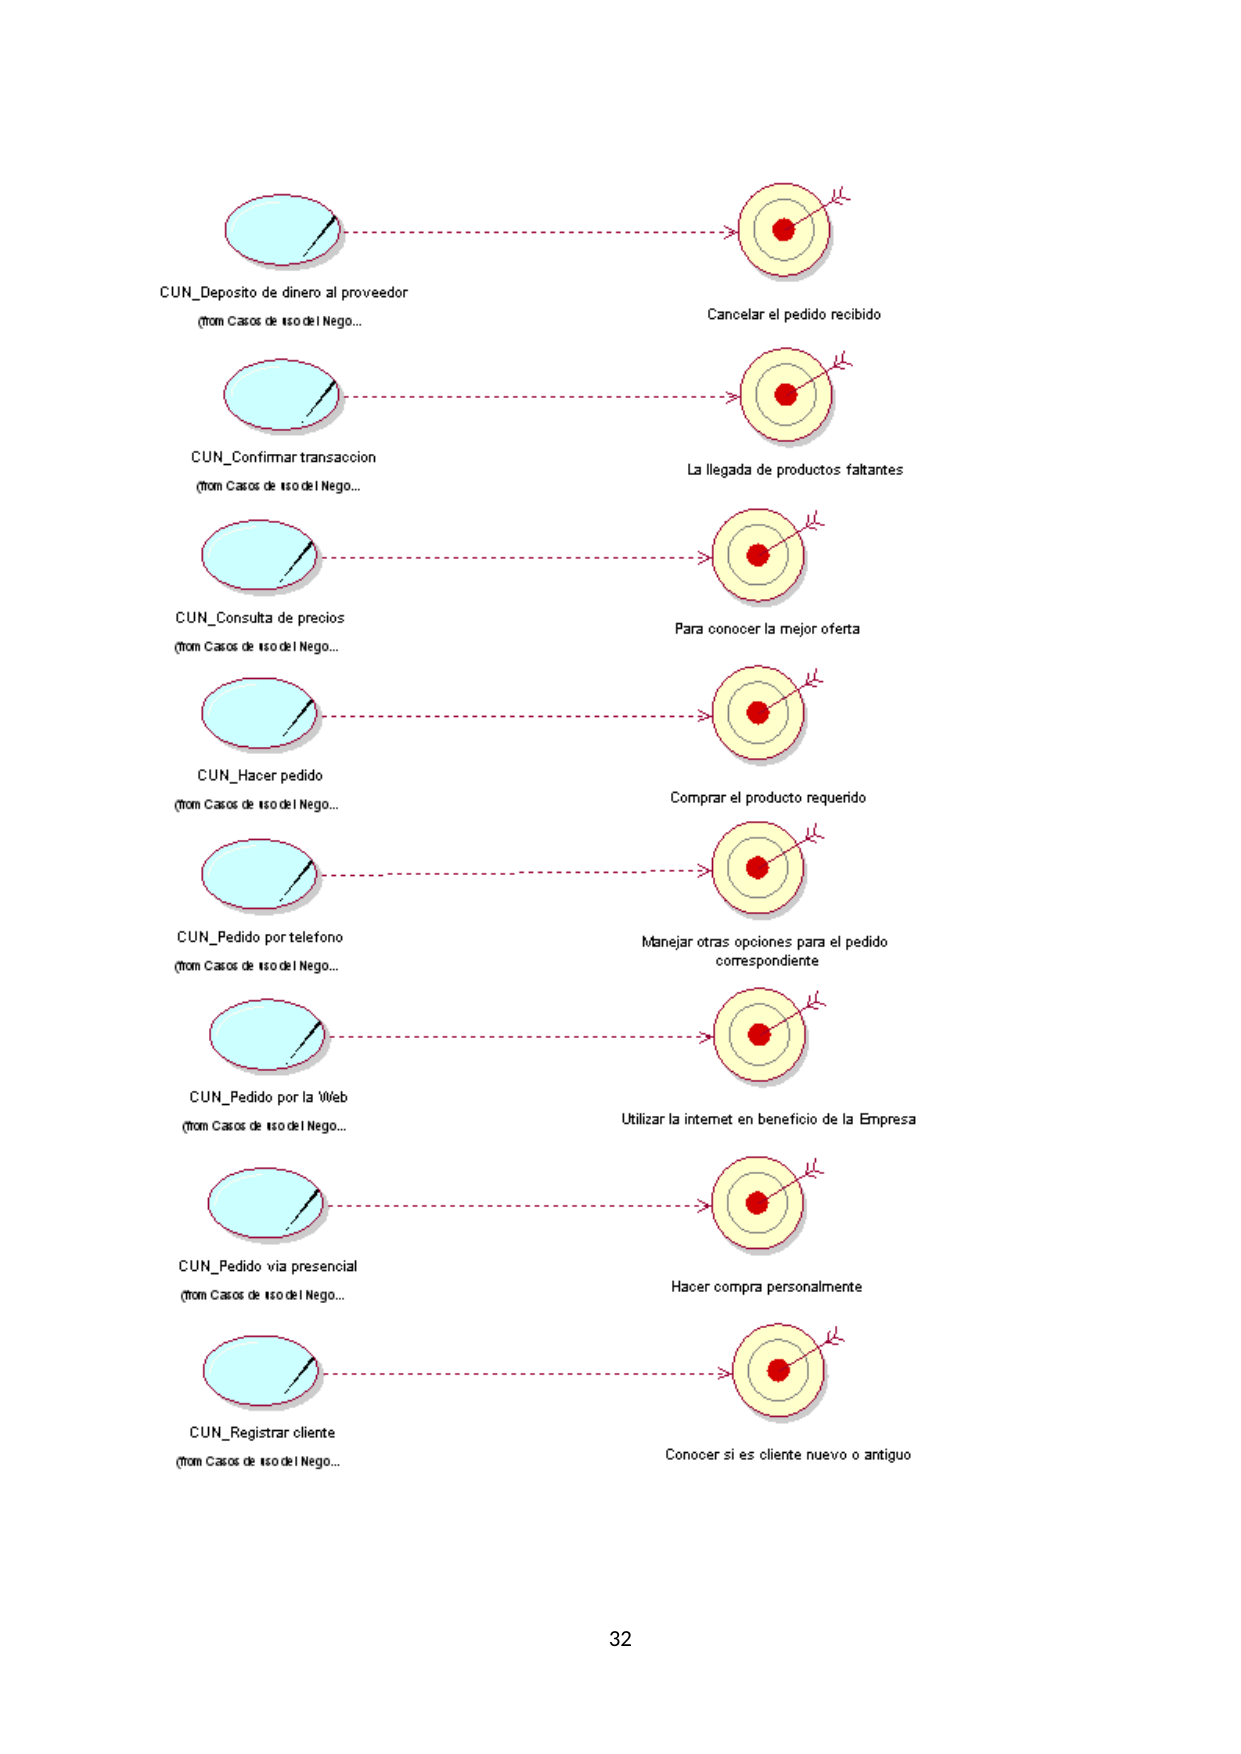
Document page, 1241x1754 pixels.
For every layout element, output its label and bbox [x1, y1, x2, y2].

picture [147, 343, 925, 497]
picture [147, 501, 883, 656]
picture [147, 1152, 901, 1314]
picture [147, 817, 892, 980]
picture [147, 983, 925, 1148]
picture [147, 660, 883, 814]
picture [147, 177, 926, 340]
picture [147, 1317, 917, 1474]
